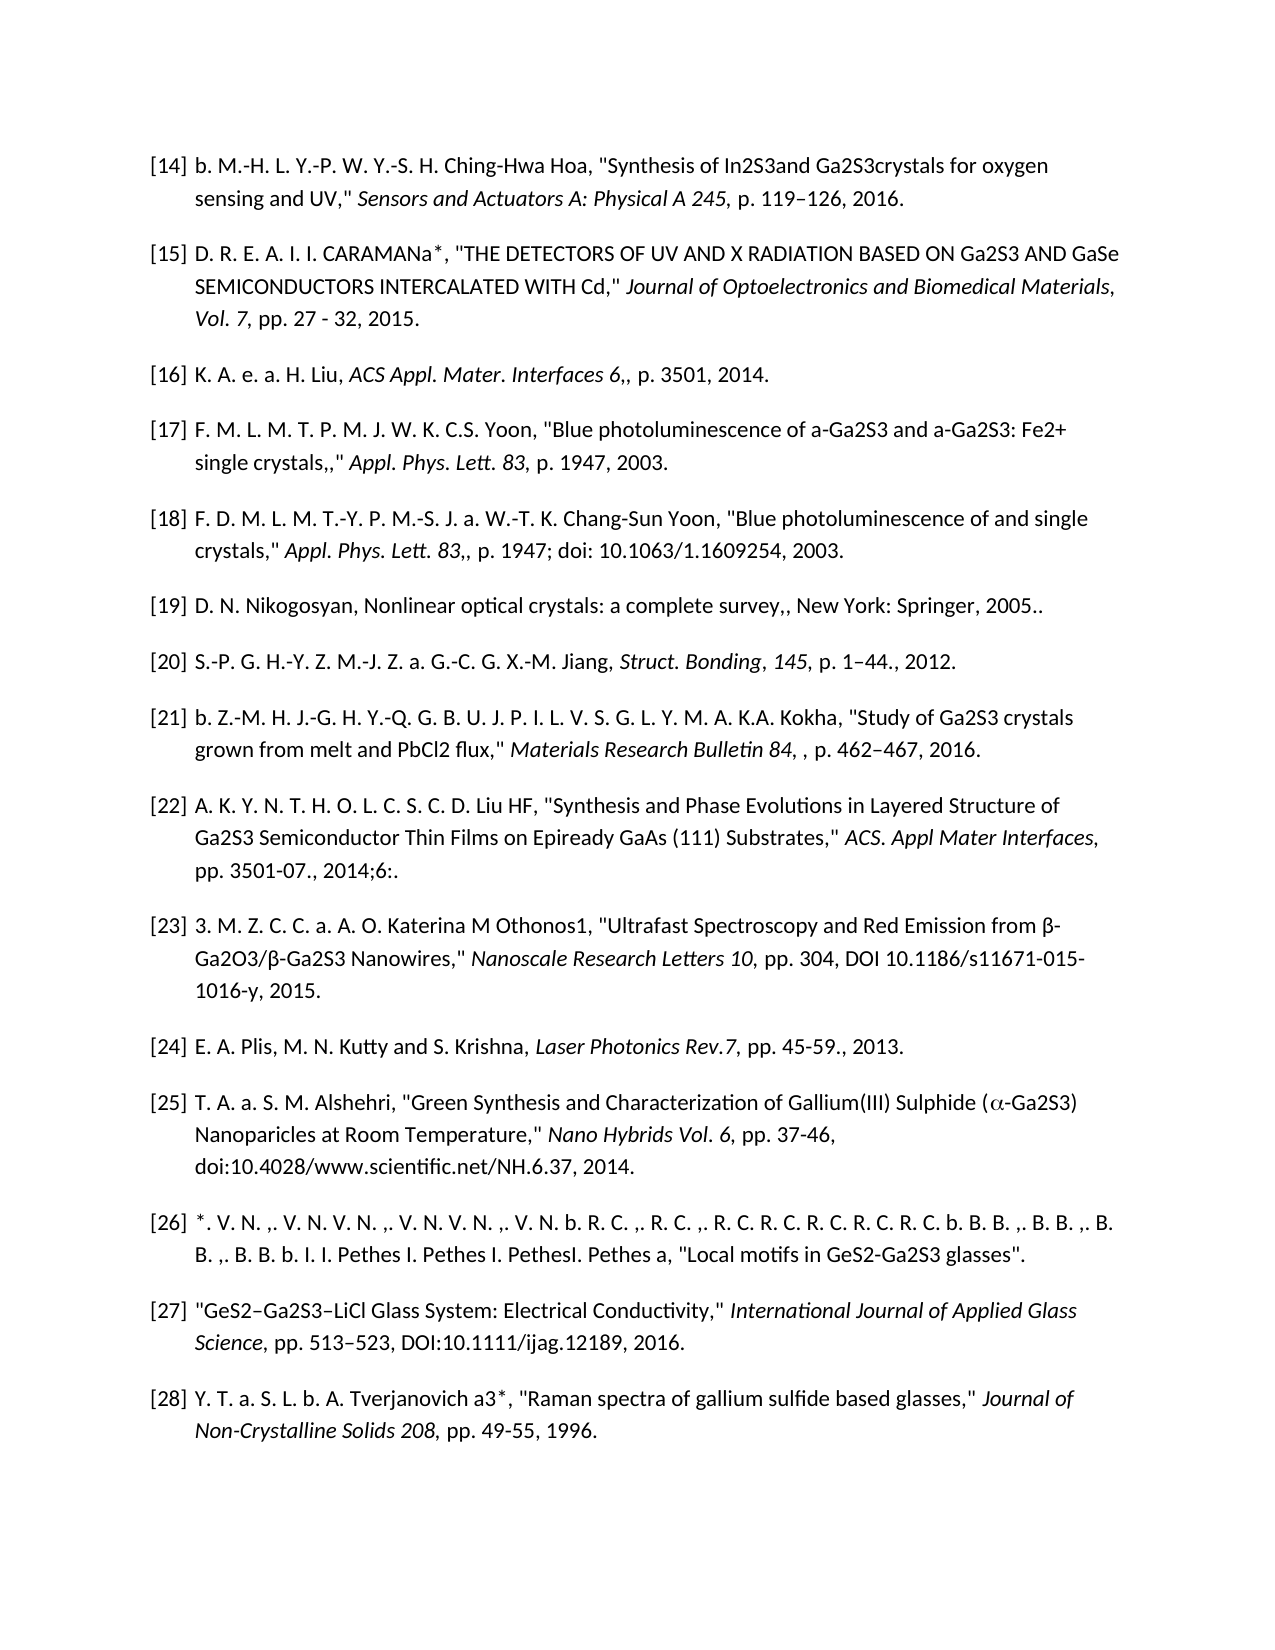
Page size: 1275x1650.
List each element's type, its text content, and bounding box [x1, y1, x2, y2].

table_cell b. Z.-M. H. J.-G. H. Y.-Q. G. B. U. J. P. I. L. V. S. G. L. Y. M. A. K.A. Kokha, "Study of Ga2S3 crystals grown from melt and PbCl2 flux," Materials Research Bulletin 84, , p. 462–467, 2016. [193, 702, 1123, 790]
table_cell [20] [149, 646, 193, 702]
table_cell S.-P. G. H.-Y. Z. M.-J. Z. a. G.-C. G. X.-M. Jiang, Struct. Bonding, 145, p. 1–44., 2012. [193, 646, 1123, 702]
table_cell F. D. M. L. M. T.-Y. P. M.-S. J. a. W.-T. K. Chang-Sun Yoon, "Blue photoluminescence of and single crystals," Appl. Phys. Lett. 83,, p. 1947; doi: 10.1063/1.1609254, 2003. [193, 502, 1123, 590]
table_cell *. V. N. ,. V. N. V. N. ,. V. N. V. N. ,. V. N. b. R. C. ,. R. C. ,. R. C. R. C. R. C. R. C. R. C. b. B. B. ,. B. B. ,. B. B. ,. B. B. b. I. I. Pethes I. Pethes I. PethesI. Pethes a, "Local motifs in GeS2-Ga2S3 glasses". [193, 1206, 1123, 1294]
table_cell K. A. e. a. H. Liu, ACS Appl. Mater. Interfaces 6,, p. 3501, 2014. [193, 358, 1123, 414]
table_cell [23] [149, 910, 193, 1030]
table_cell A. K. Y. N. T. H. O. L. C. S. C. D. Liu HF, "Synthesis and Phase Evolutions in Layered Structure of Ga2S3 Semiconductor Thin Films on Epiready GaAs (111) Substrates," ACS. Appl Mater Interfaces, pp. 3501-07., 2014;6:. [193, 790, 1123, 910]
table_cell [19] [149, 590, 193, 646]
table_cell T. A. a. S. M. Alshehri, "Green Synthesis and Characterization of Gallium(III) Sulphide (-Ga2S3) Nanoparicles at Room Temperature," Nano Hybrids Vol. 6, pp. 37-46, doi:10.4028/www.scientific.net/NH.6.37, 2014. [193, 1086, 1123, 1206]
table_cell [26] [149, 1206, 193, 1294]
table_cell D. R. E. A. I. I. CARAMANa*, "THE DETECTORS OF UV AND X RADIATION BASED ON Ga2S3 AND GaSe SEMICONDUCTORS INTERCALATED WITH Cd," Journal of Optoelectronics and Biomedical Materials, Vol. 7, pp. 27 - 32, 2015. [193, 238, 1123, 358]
table_cell [17] [149, 414, 193, 502]
table_cell F. M. L. M. T. P. M. J. W. K. C.S. Yoon, "Blue photoluminescence of a-Ga2S3 and a-Ga2S3: Fe2+ single crystals,," Appl. Phys. Lett. 83, p. 1947, 2003. [193, 414, 1123, 502]
table_cell [15] [149, 238, 193, 358]
table_cell [24] [149, 1030, 193, 1086]
table_cell [21] [149, 702, 193, 790]
table_cell D. N. Nikogosyan, Nonlinear optical crystals: a complete survey,, New York: Springer, 2005.. [193, 590, 1123, 646]
table_cell Y. T. a. S. L. b. A. Tverjanovich a3*, "Raman spectra of gallium sulfide based glasses," Journal of Non-Crystalline Solids 208, pp. 49-55, 1996. [193, 1382, 1123, 1470]
table_cell [18] [149, 502, 193, 590]
table_cell [16] [149, 358, 193, 414]
table_cell 3. M. Z. C. C. a. A. O. Katerina M Othonos1, "Ultrafast Spectroscopy and Red Emission from β-Ga2O3/β-Ga2S3 Nanowires," Nanoscale Research Letters 10, pp. 304, DOI 10.1186/s11671-015-1016-y, 2015. [193, 910, 1123, 1030]
table_cell [22] [149, 790, 193, 910]
table_cell "GeS2–Ga2S3–LiCl Glass System: Electrical Conductivity," International Journal of Applied Glass Science, pp. 513–523, DOI:10.1111/ijag.12189, 2016. [193, 1294, 1123, 1382]
table_cell [28] [149, 1382, 193, 1470]
table_cell E. A. Plis, M. N. Kutty and S. Krishna, Laser Photonics Rev.7, pp. 45-59., 2013. [193, 1030, 1123, 1086]
table_cell [27] [149, 1294, 193, 1382]
table_cell [14] [149, 150, 193, 238]
table_cell [25] [149, 1086, 193, 1206]
table_cell b. M.-H. L. Y.-P. W. Y.-S. H. Ching-Hwa Hoa, "Synthesis of In2S3and Ga2S3crystals for oxygen sensing and UV," Sensors and Actuators A: Physical A 245, p. 119–126, 2016. [193, 150, 1123, 238]
